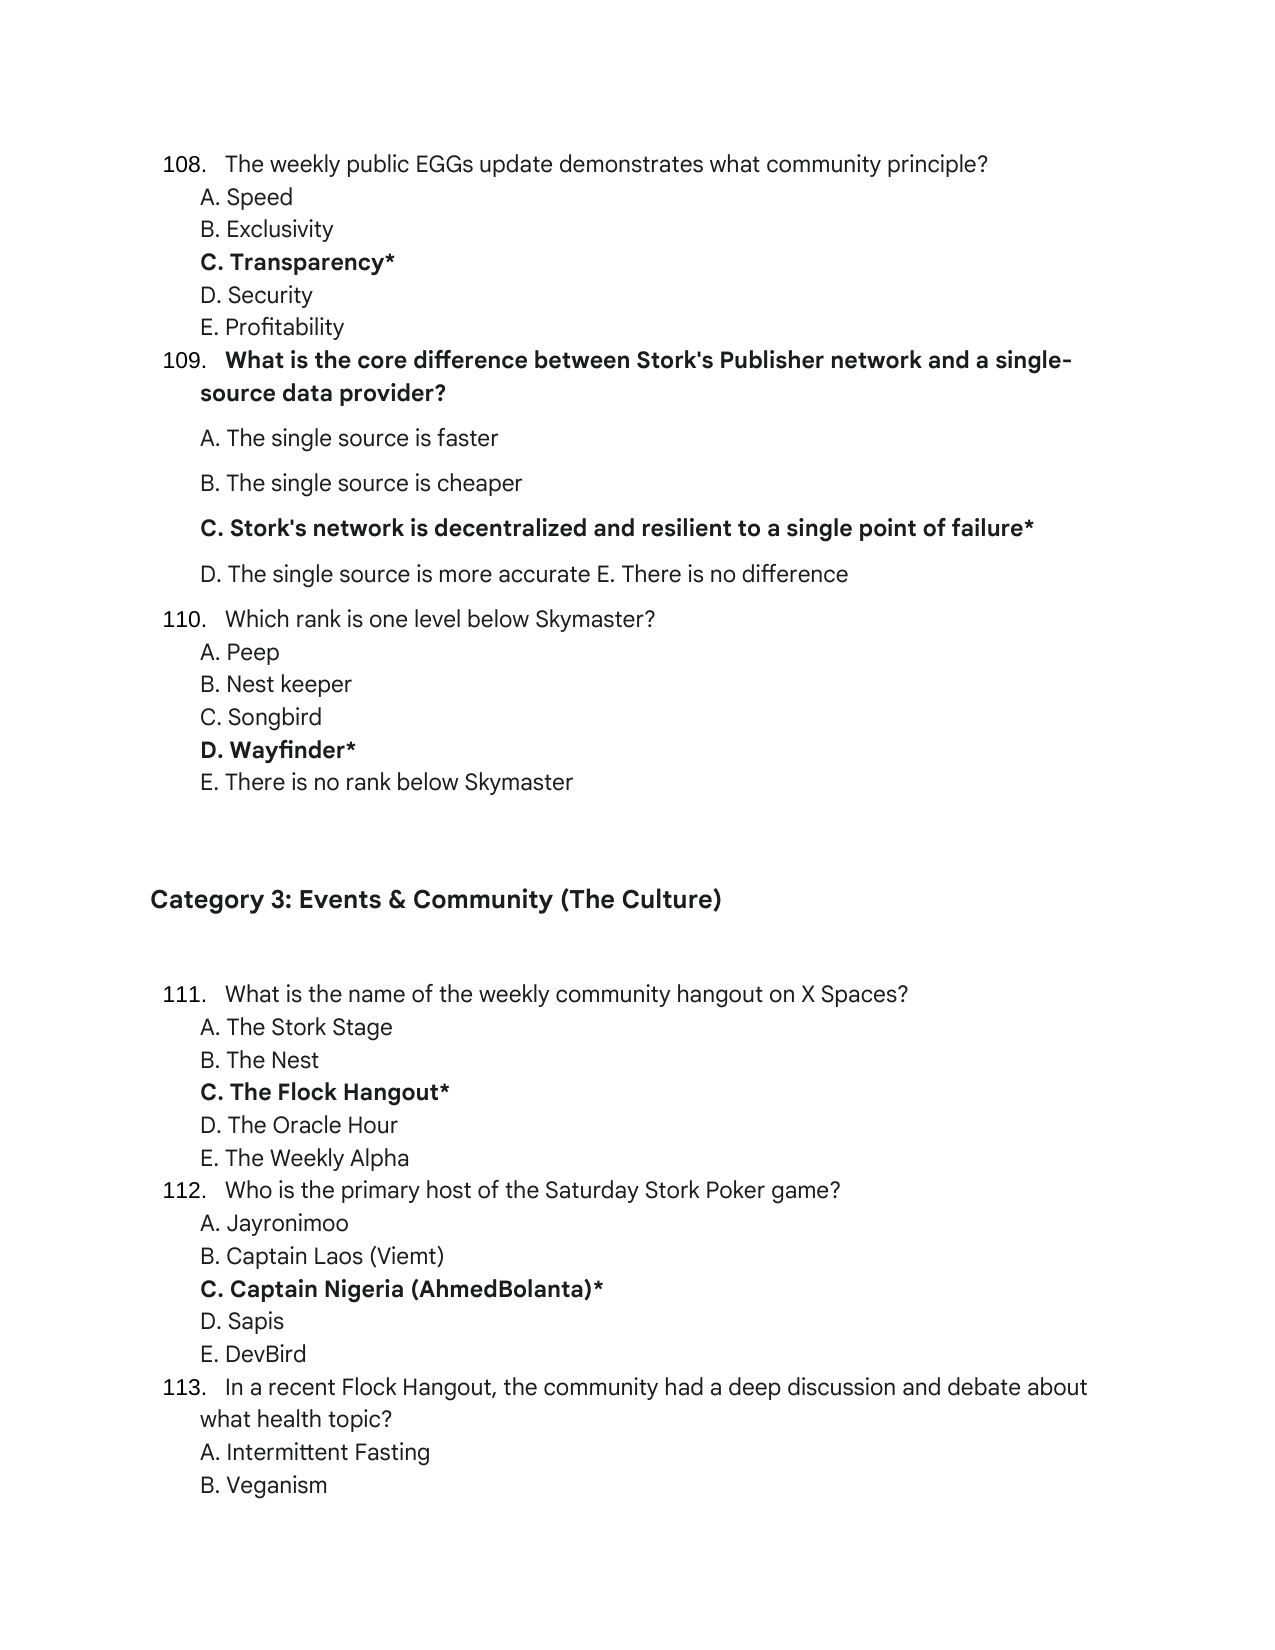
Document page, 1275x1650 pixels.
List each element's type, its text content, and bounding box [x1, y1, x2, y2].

text C. Stork's network is decentralized and resilient to a single point of failure* [200, 514, 1125, 543]
list Who is the primary host of the Saturday Stork Poker game? A. Jayronimoo B. Captain Laos (Viemt) C. Captain Nigeria (AhmedBolanta)* D. Sapis E. DevBird [162, 1177, 1125, 1369]
list What is the name of the weekly community hangout on X Spaces? A. The Stork Stage B. The Nest C. The Flock Hangout* D. The Oracle Hour E. The Weekly Alpha [162, 980, 1125, 1173]
list Which rank is one level below Skymaster? A. Peep B. Nest keeper C. Songbird D. Wayfinder* E. There is no rank below Skymaster [162, 605, 1125, 797]
text A. The single source is faster [200, 424, 1125, 453]
list What is the core difference between Stork's Publisher network and a single-source data provider? [162, 346, 1125, 408]
list The weekly public EGGs update demonstrates what community principle? A. Speed B. Exclusivity C. Transparency* D. Security E. Profitability [162, 150, 1125, 342]
subtitle Category 3: Events & Community (The Culture) [150, 884, 1125, 915]
text B. The single source is cheaper [200, 469, 1125, 498]
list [162, 1373, 1125, 1500]
text D. The single source is more accurate E. There is no difference [200, 560, 1125, 588]
